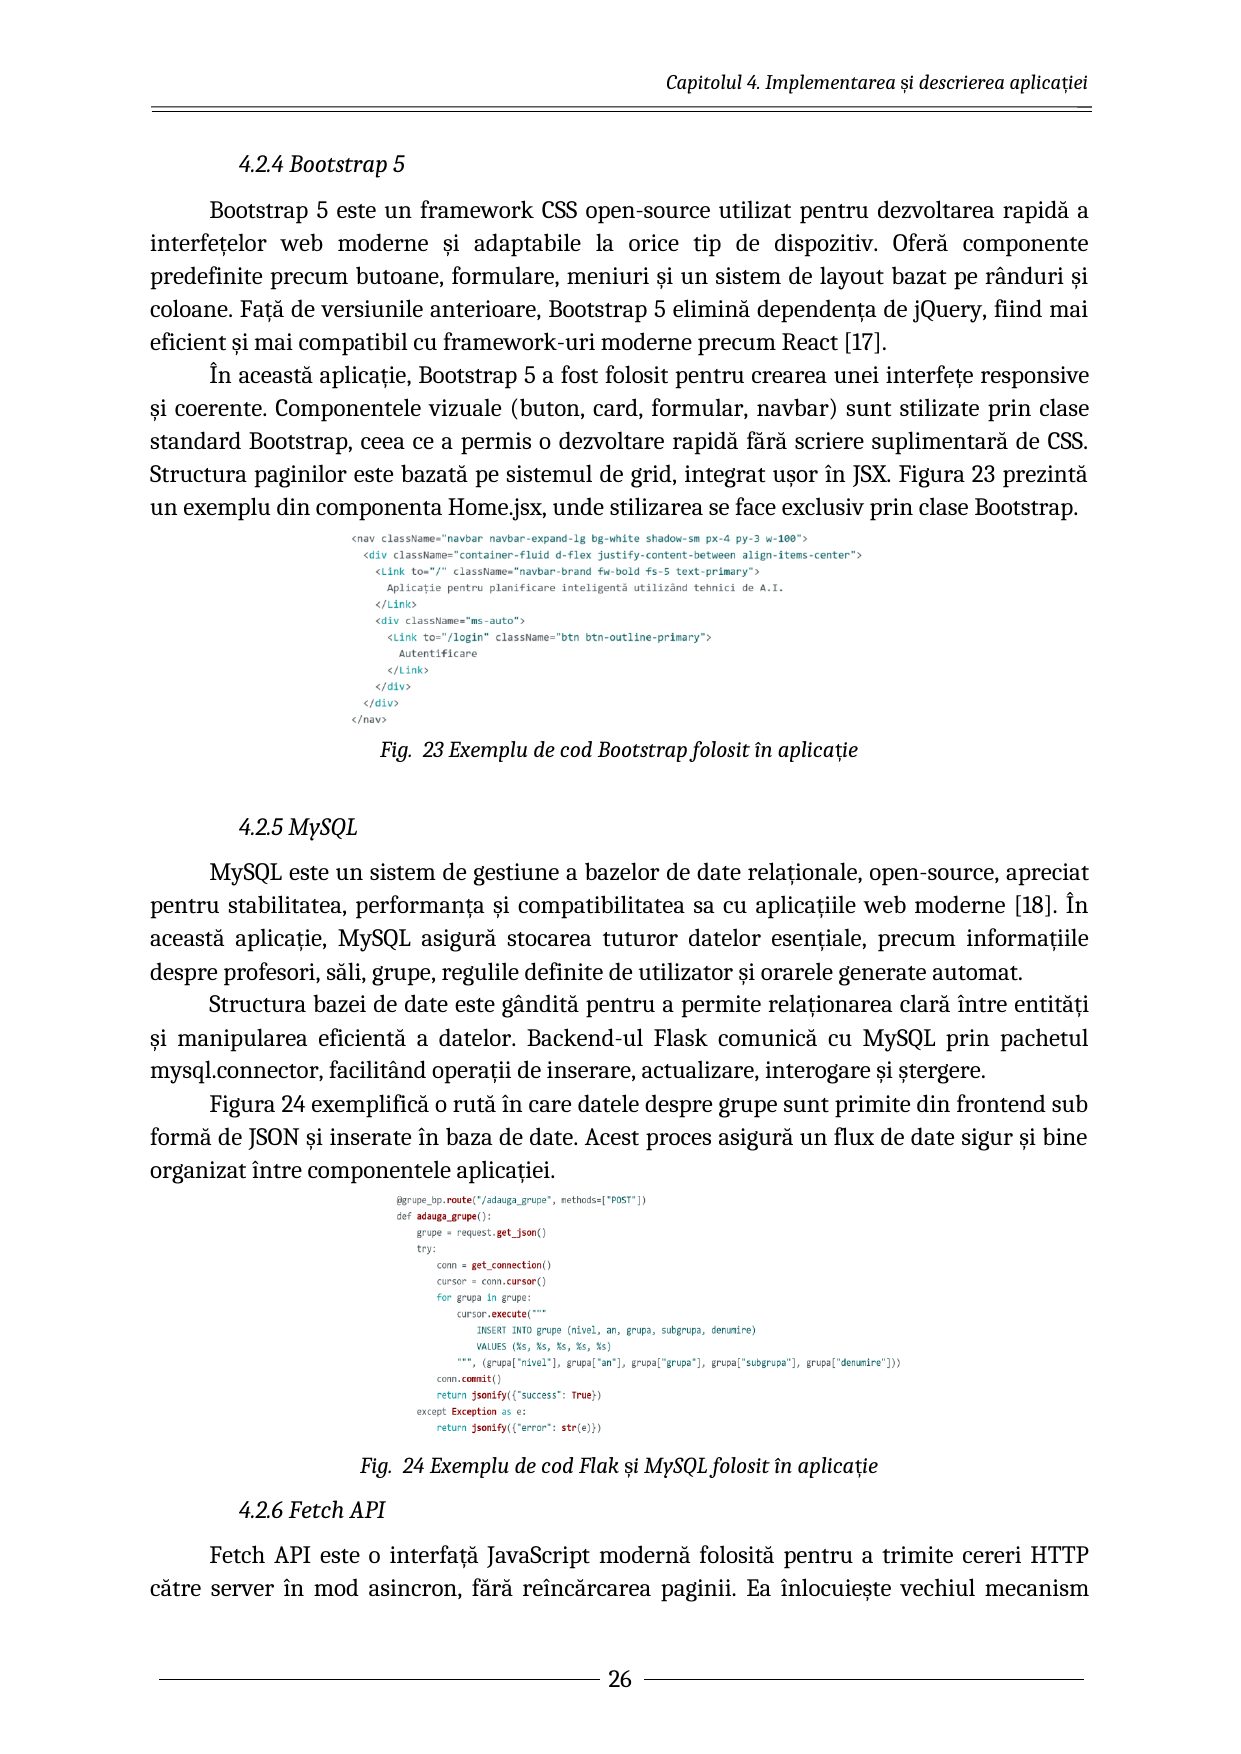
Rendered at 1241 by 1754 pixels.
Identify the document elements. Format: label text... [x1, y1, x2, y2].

picture [385, 1188, 914, 1449]
picture [337, 525, 903, 734]
subtitle 4.2.5 MySQL [150, 813, 1090, 842]
text MySQL este un sistem de gestiune a bazelor de date relaționale, open-source, apreciat pentru stabilitatea, performanța și compatibilitatea sa cu aplicațiile web moderne [18]. În această aplicație, MySQL asigură stocarea tuturor datelor esențiale, precum informațiile despre profesori, săli, grupe, regulile definite de utilizator și orarele generate automat. [150, 858, 1090, 986]
text În această aplicație, Bootstrap 5 a fost folosit pentru crearea unei interfețe responsive și coerente. Componentele vizuale (buton, card, formular, navbar) sunt stilizate prin clase standard Bootstrap, ceea ce a permis o dezvoltare rapidă fără scriere suplimentară de CSS. Structura paginilor este bazată pe sistemul de grid, integrat ușor în JSX. Figura 23 prezintă un exemplu din componenta Home.jsx, unde stilizarea se face exclusiv prin clase Bootstrap. [150, 361, 1090, 521]
subtitle Fig. 24 Exemplu de cod Flak și MySQL folosit în aplicație [150, 1453, 1090, 1479]
text Bootstrap 5 este un framework CSS open-source utilizat pentru dezvoltarea rapidă a interfețelor web moderne și adaptabile la orice tip de dispozitiv. Oferă componente predefinite precum butoane, formulare, meniuri și un sistem de layout bazat pe rânduri și coloane. Față de versiunile anterioare, Bootstrap 5 elimină dependența de jQuery, fiind mai eficient și mai compatibil cu framework-uri moderne precum React [17]. [150, 196, 1090, 356]
text Figura 24 exemplifică o rută în care datele despre grupe sunt primite din frontend sub formă de JSON și inserate în baza de date. Acest proces asigură un flux de date sigur și bine organizat între componentele aplicației. [150, 1089, 1090, 1184]
subtitle 4.2.4 Bootstrap 5 [150, 150, 1090, 179]
text Structura bazei de date este gândită pentru a permite relaționarea clară între entități și manipularea eficientă a datelor. Backend-ul Flask comunică cu MySQL prin pachetul mysql.connector, facilitând operații de inserare, actualizare, interogare și ștergere. [150, 990, 1090, 1085]
subtitle 4.2.6 Fetch API [150, 1496, 1090, 1524]
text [150, 1541, 1090, 1603]
subtitle Fig. 23 Exemplu de cod Bootstrap folosit în aplicație [150, 737, 1090, 763]
